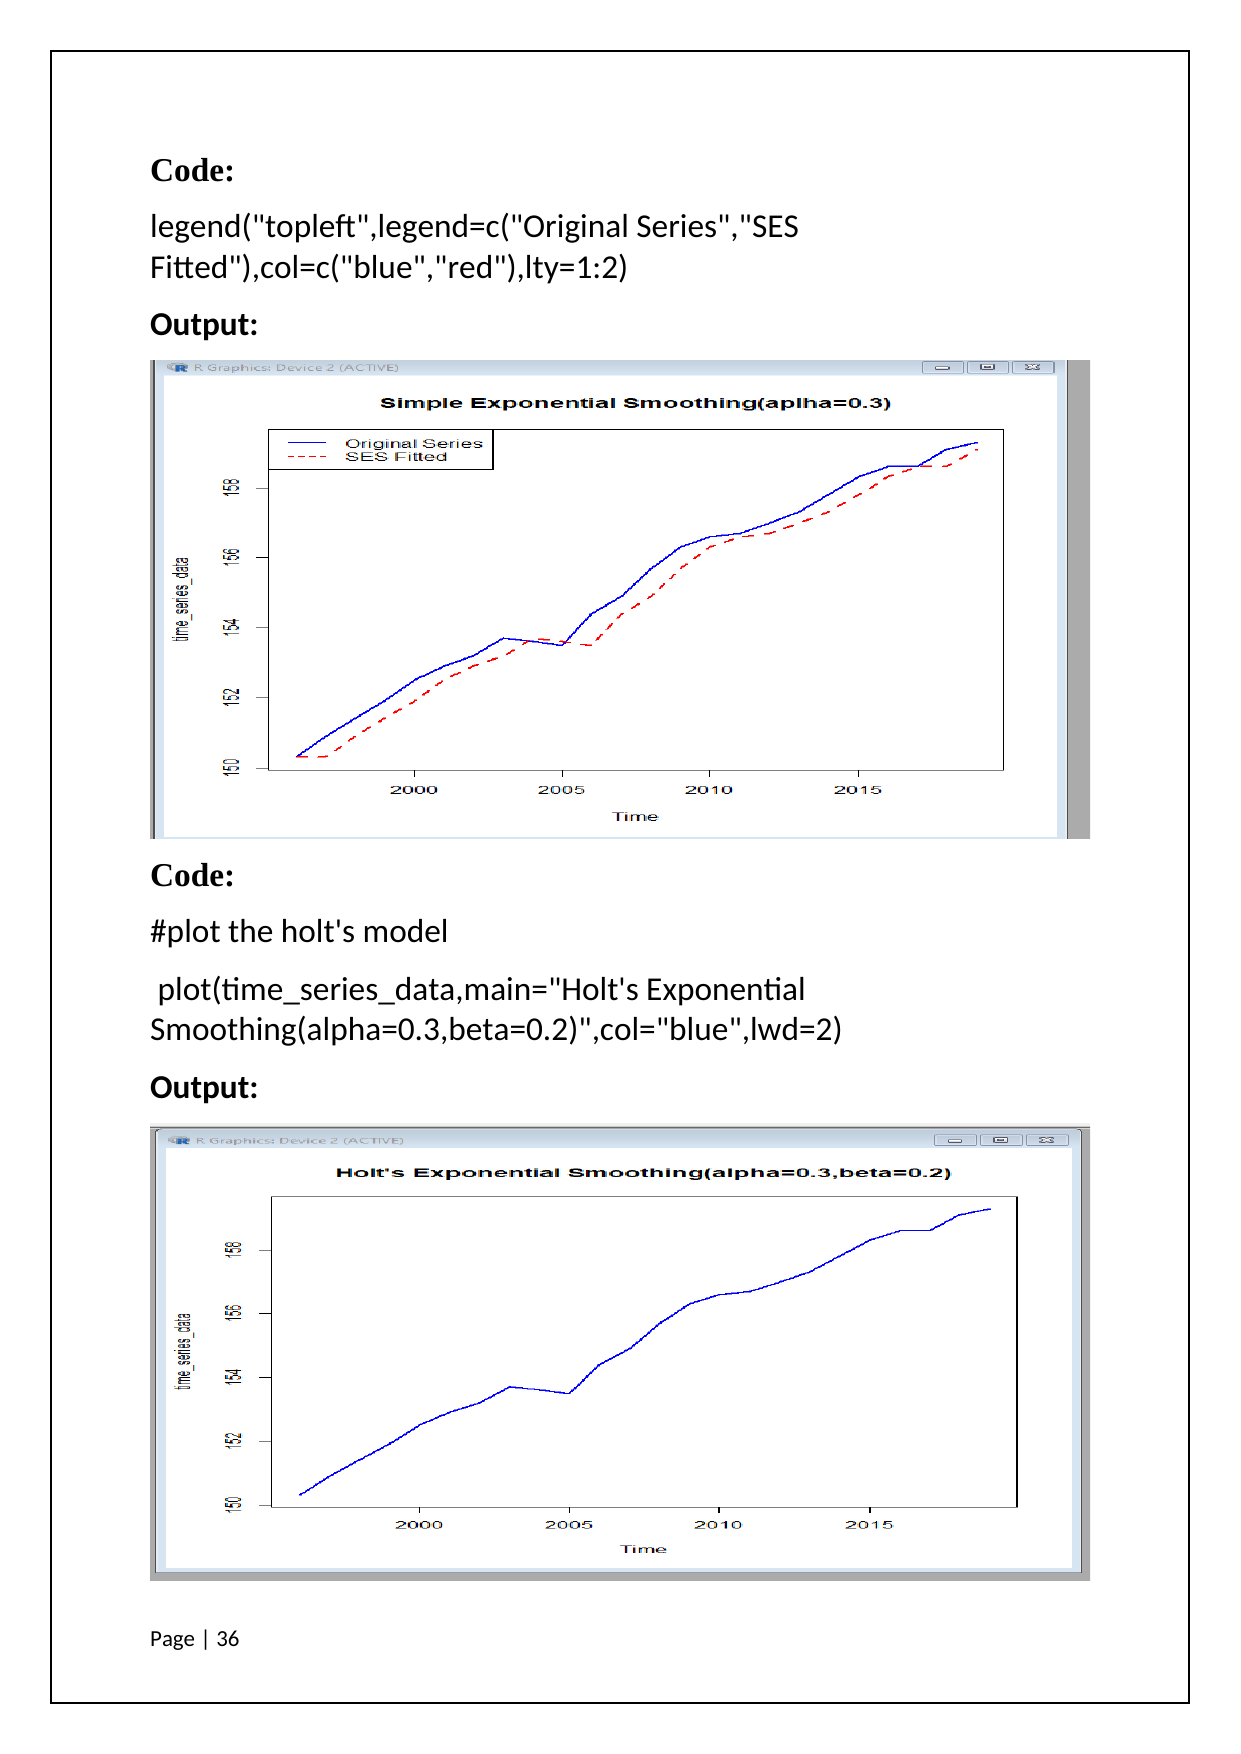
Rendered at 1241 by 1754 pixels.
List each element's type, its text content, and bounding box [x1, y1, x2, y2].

text Output: [150, 303, 1090, 344]
text Code: [150, 855, 1090, 894]
text plot(time_series_data,main="Holt's Exponential Smoothing(alpha=0.3,beta=0.2)",col="blue",lwd=2) [150, 968, 1090, 1049]
picture [150, 360, 1091, 839]
text #plot the holt's model [150, 910, 1090, 951]
picture [150, 1123, 1091, 1581]
text Code: [150, 150, 1090, 188]
text Output: [150, 1066, 1090, 1107]
text legend("topleft",legend=c("Original Series","SES Fitted"),col=c("blue","red"),lty=1:2) [150, 205, 1090, 286]
